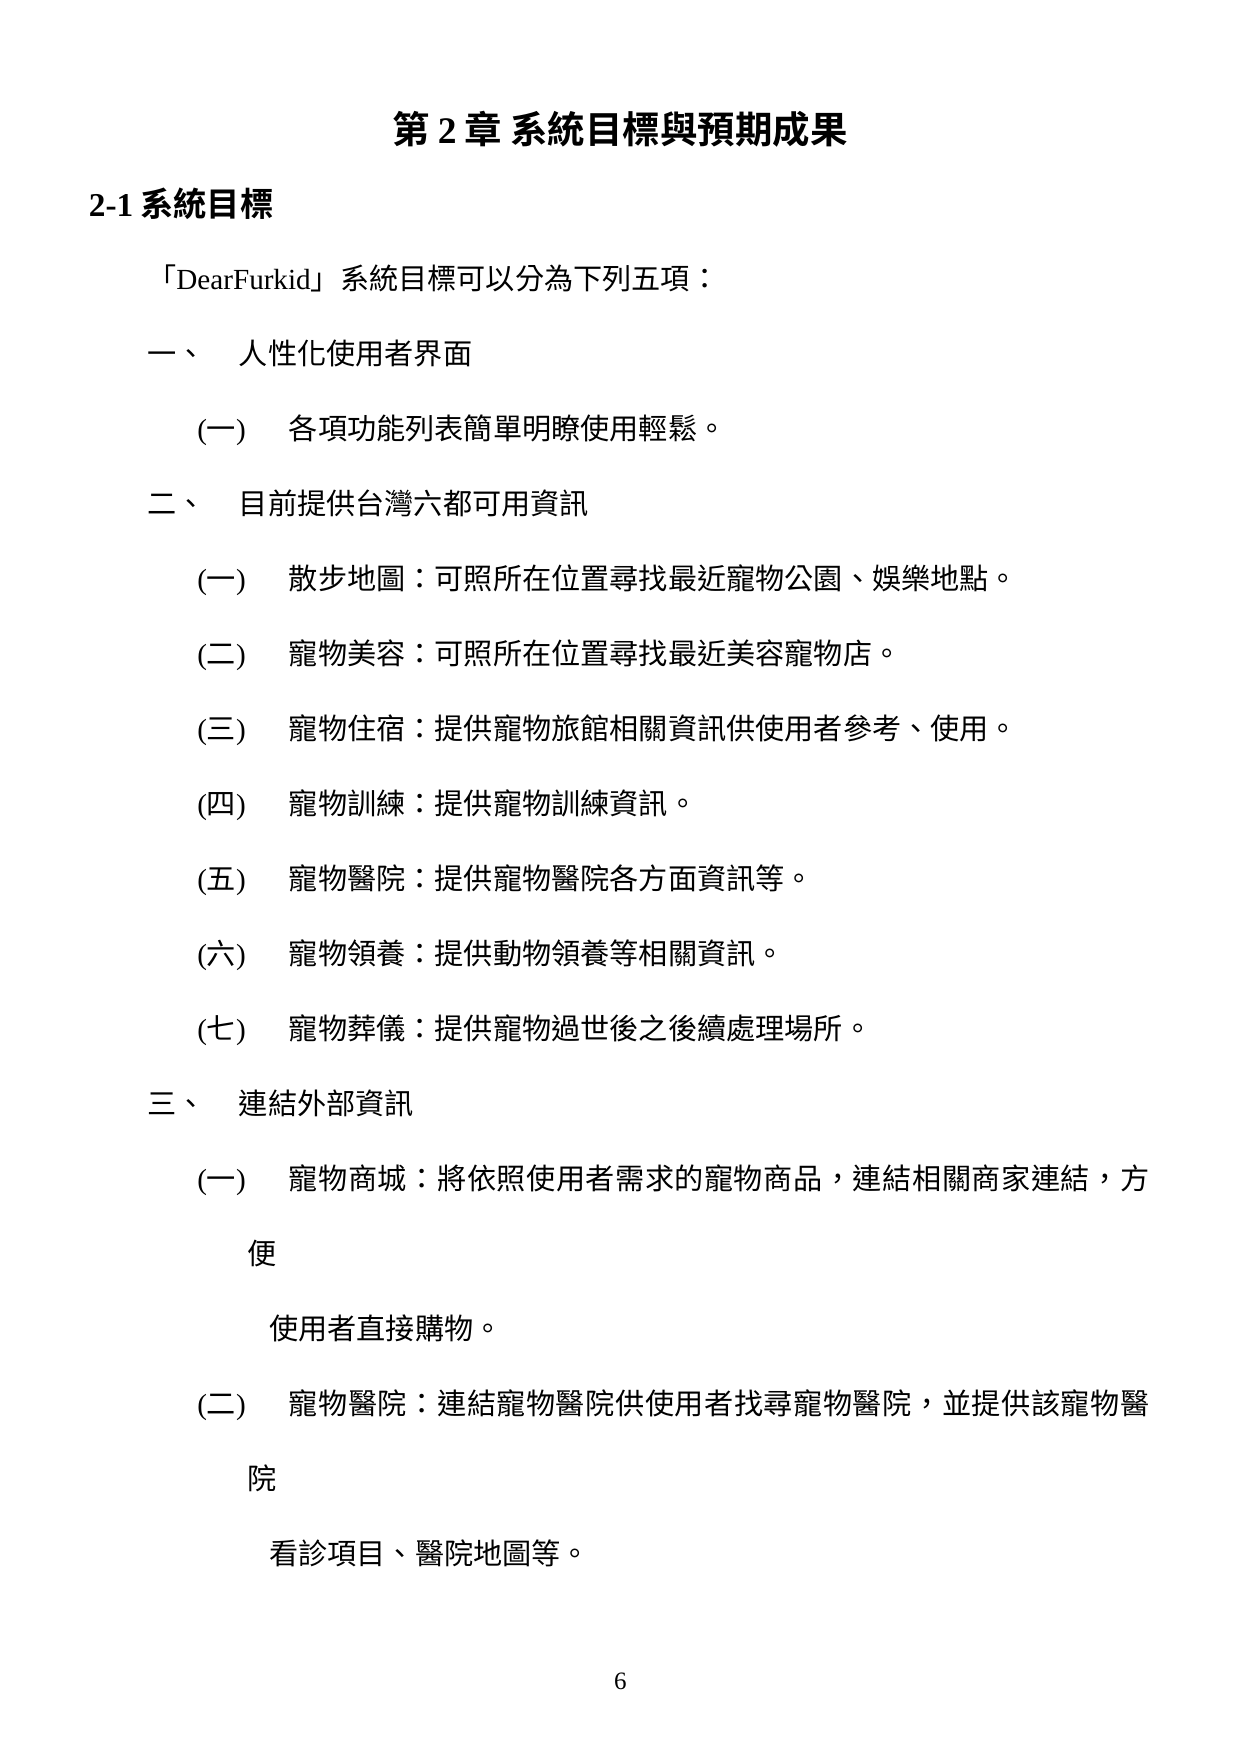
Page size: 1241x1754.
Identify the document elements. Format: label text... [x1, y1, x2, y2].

list 連結外部資訊 [147, 1064, 1152, 1139]
list 各項功能列表簡單明瞭使用輕鬆。 [197, 389, 1152, 464]
list 寵物醫院：提供寵物醫院各方面資訊等。 [197, 839, 1152, 914]
list 目前提供台灣六都可用資訊 [147, 464, 1152, 539]
list 寵物住宿：提供寵物旅館相關資訊供使用者參考、使用。 [197, 689, 1152, 764]
text 看診項目、醫院地圖等。 [247, 1514, 1152, 1589]
list 寵物領養：提供動物領養等相關資訊。 [197, 914, 1152, 989]
list 寵物訓練：提供寵物訓練資訊。 [197, 764, 1152, 839]
list 寵物醫院：連結寵物醫院供使用者找尋寵物醫院，並提供該寵物醫院 [197, 1364, 1152, 1514]
text 2-1系統目標 [89, 164, 1152, 239]
text 使用者直接購物。 [247, 1289, 1152, 1364]
list 人性化使用者界面 [147, 314, 1152, 389]
list 寵物美容：可照所在位置尋找最近美容寵物店。 [197, 614, 1152, 689]
list 散步地圖：可照所在位置尋找最近寵物公園、娛樂地點。 [197, 539, 1152, 614]
text 第2章 系統目標與預期成果 [89, 89, 1152, 164]
text 「DearFurkid」系統目標可以分為下列五項： [89, 239, 1152, 314]
list 寵物商城：將依照使用者需求的寵物商品，連結相關商家連結，方便 [197, 1139, 1152, 1289]
list 寵物葬儀：提供寵物過世後之後續處理場所。 [197, 989, 1152, 1064]
